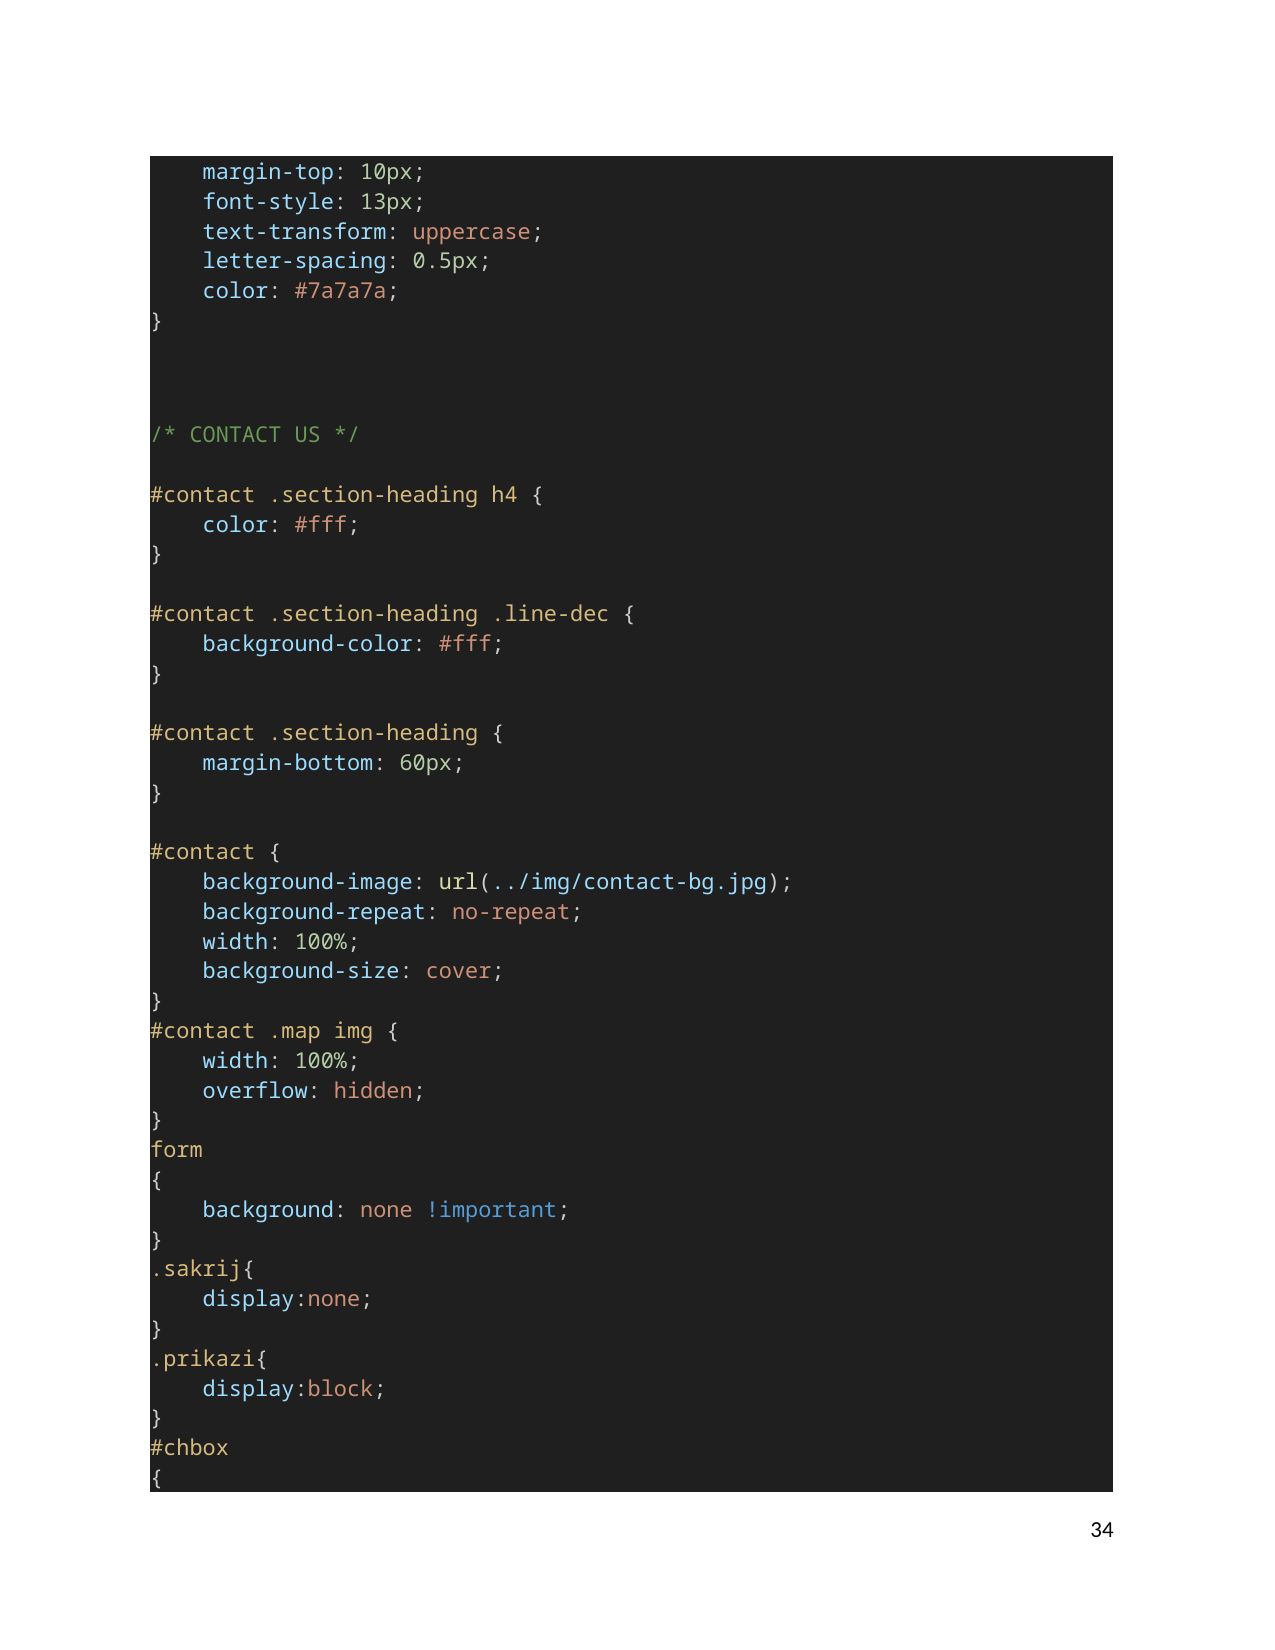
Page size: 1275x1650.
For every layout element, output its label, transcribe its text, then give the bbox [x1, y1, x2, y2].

text text-transform: uppercase; [150, 216, 1113, 245]
text .sakrij{ [150, 1253, 1113, 1283]
text color: #fff; [150, 509, 1113, 538]
text } [150, 658, 1113, 687]
text margin-top: 10px; [150, 156, 1113, 186]
text form [150, 1134, 1113, 1164]
text } [150, 1313, 1113, 1343]
text letter-spacing: 0.5px; [150, 245, 1113, 275]
text } [150, 305, 1113, 335]
text { [150, 1164, 1113, 1194]
text background-image: url(../img/contact-bg.jpg); [150, 866, 1113, 896]
text background: none !important; [150, 1194, 1113, 1224]
text overflow: hidden; [150, 1075, 1113, 1104]
text width: 100%; [150, 1045, 1113, 1075]
text } [150, 1224, 1113, 1253]
text background-repeat: no-repeat; [150, 896, 1113, 926]
text #chbox [150, 1432, 1113, 1462]
text #contact .map img { [150, 1015, 1113, 1045]
text width: 100%; [150, 926, 1113, 956]
text } [150, 538, 1113, 568]
text } [150, 985, 1113, 1015]
text margin-bottom: 60px; [150, 747, 1113, 777]
text /* CONTACT US */ [150, 419, 1113, 449]
text } [150, 1104, 1113, 1134]
text #contact { [150, 836, 1113, 866]
text display:block; [150, 1373, 1113, 1402]
text display:none; [150, 1283, 1113, 1313]
text } [150, 777, 1113, 807]
text background-color: #fff; [150, 628, 1113, 658]
text #contact .section-heading .line-dec { [150, 598, 1113, 628]
text { [150, 1462, 1113, 1492]
text color: #7a7a7a; [150, 275, 1113, 305]
text #contact .section-heading { [150, 717, 1113, 747]
text background-size: cover; [150, 956, 1113, 985]
text .prikazi{ [150, 1343, 1113, 1373]
text } [150, 1402, 1113, 1432]
text #contact .section-heading h4 { [150, 479, 1113, 509]
text font-style: 13px; [150, 186, 1113, 216]
